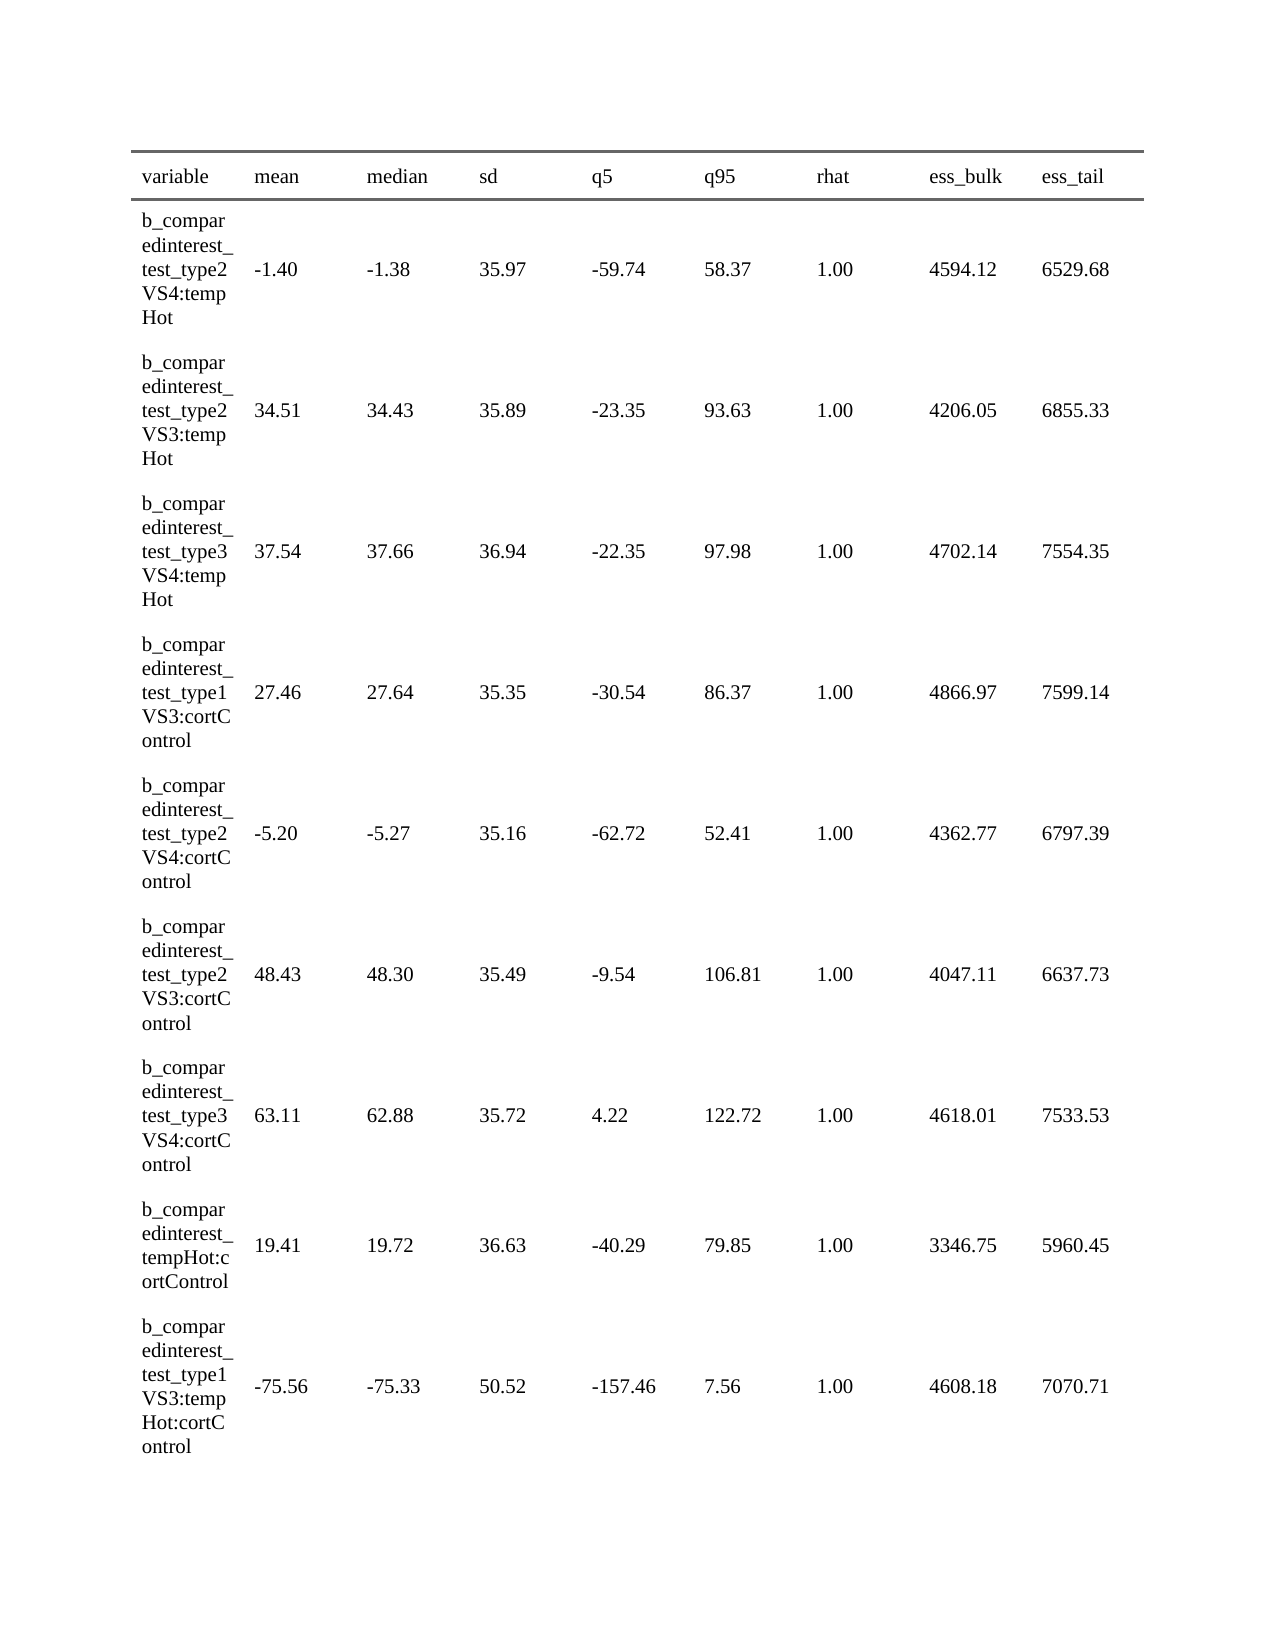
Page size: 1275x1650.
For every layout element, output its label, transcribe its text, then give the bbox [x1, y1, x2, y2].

table_cell 6797.39 [1031, 763, 1144, 904]
table_cell 1.00 [806, 1186, 919, 1303]
table_cell b_comparedinterest_tempHot:cortControl [131, 1186, 244, 1303]
table_header ess_bulk [919, 153, 1031, 198]
table_cell 4.22 [581, 1045, 694, 1186]
table_cell b_comparedinterest_test_type3VS4:cortControl [131, 1045, 244, 1186]
table_cell 52.41 [694, 763, 806, 904]
table_cell b_comparedinterest_test_type2VS3:cortControl [131, 904, 244, 1045]
table_cell 37.66 [356, 480, 469, 621]
table_cell -75.33 [356, 1303, 469, 1468]
table_cell 4618.01 [919, 1045, 1031, 1186]
table_cell 35.16 [469, 763, 581, 904]
table_cell 7554.35 [1031, 480, 1144, 621]
table_cell 106.81 [694, 904, 806, 1045]
table_cell 27.64 [356, 621, 469, 763]
table_cell 6529.68 [1031, 201, 1144, 339]
table_cell -1.40 [244, 201, 356, 339]
table_cell 97.98 [694, 480, 806, 621]
table_cell 19.41 [244, 1186, 356, 1303]
table_cell 36.63 [469, 1186, 581, 1303]
table_cell 79.85 [694, 1186, 806, 1303]
table_header rhat [806, 153, 919, 198]
table_cell 37.54 [244, 480, 356, 621]
table_cell -22.35 [581, 480, 694, 621]
table_cell 5960.45 [1031, 1186, 1144, 1303]
table_cell b_comparedinterest_test_type1VS3:cortControl [131, 621, 244, 763]
table_cell 48.43 [244, 904, 356, 1045]
table_cell 36.94 [469, 480, 581, 621]
table_cell 27.46 [244, 621, 356, 763]
table_header median [356, 153, 469, 198]
table_cell -9.54 [581, 904, 694, 1045]
table_cell -5.27 [356, 763, 469, 904]
table_cell 6637.73 [1031, 904, 1144, 1045]
table_cell 86.37 [694, 621, 806, 763]
table_cell b_comparedinterest_test_type3VS4:tempHot [131, 480, 244, 621]
table_cell 35.35 [469, 621, 581, 763]
table_cell -157.46 [581, 1303, 694, 1468]
table_cell 34.43 [356, 339, 469, 480]
table_cell b_comparedinterest_test_type1VS3:tempHot:cortControl [131, 1303, 244, 1468]
table_header mean [244, 153, 356, 198]
table_cell 4362.77 [919, 763, 1031, 904]
table_cell 1.00 [806, 621, 919, 763]
table_header ess_tail [1031, 153, 1144, 198]
table_cell -75.56 [244, 1303, 356, 1468]
table_cell 1.00 [806, 480, 919, 621]
table_cell 4047.11 [919, 904, 1031, 1045]
table_cell 35.49 [469, 904, 581, 1045]
table_cell -40.29 [581, 1186, 694, 1303]
table_cell 34.51 [244, 339, 356, 480]
table_cell 35.72 [469, 1045, 581, 1186]
table_cell 7.56 [694, 1303, 806, 1468]
table_cell -1.38 [356, 201, 469, 339]
table_cell 50.52 [469, 1303, 581, 1468]
table_cell 1.00 [806, 904, 919, 1045]
table_cell -23.35 [581, 339, 694, 480]
table_cell 1.00 [806, 1045, 919, 1186]
table_cell b_comparedinterest_test_type2VS4:tempHot [131, 201, 244, 339]
table_cell b_comparedinterest_test_type2VS3:tempHot [131, 339, 244, 480]
table_cell 4608.18 [919, 1303, 1031, 1468]
table_cell 19.72 [356, 1186, 469, 1303]
table_cell 35.89 [469, 339, 581, 480]
table_cell 62.88 [356, 1045, 469, 1186]
table_header q5 [581, 153, 694, 198]
table_cell 4702.14 [919, 480, 1031, 621]
table_cell 7070.71 [1031, 1303, 1144, 1468]
table_cell 7599.14 [1031, 621, 1144, 763]
table_cell 4866.97 [919, 621, 1031, 763]
table_cell -62.72 [581, 763, 694, 904]
table_cell 35.97 [469, 201, 581, 339]
table_cell 7533.53 [1031, 1045, 1144, 1186]
table_cell -30.54 [581, 621, 694, 763]
table_header variable [131, 153, 244, 198]
table_cell 58.37 [694, 201, 806, 339]
table_cell 48.30 [356, 904, 469, 1045]
table_header q95 [694, 153, 806, 198]
table_cell 1.00 [806, 763, 919, 904]
table_cell 93.63 [694, 339, 806, 480]
table_cell 4594.12 [919, 201, 1031, 339]
table_cell 122.72 [694, 1045, 806, 1186]
table_cell 1.00 [806, 1303, 919, 1468]
table_cell 6855.33 [1031, 339, 1144, 480]
table_header sd [469, 153, 581, 198]
table_cell -59.74 [581, 201, 694, 339]
table_cell b_comparedinterest_test_type2VS4:cortControl [131, 763, 244, 904]
table_cell 3346.75 [919, 1186, 1031, 1303]
table_cell 4206.05 [919, 339, 1031, 480]
table_cell 63.11 [244, 1045, 356, 1186]
table_cell -5.20 [244, 763, 356, 904]
table_cell 1.00 [806, 339, 919, 480]
table_cell 1.00 [806, 201, 919, 339]
